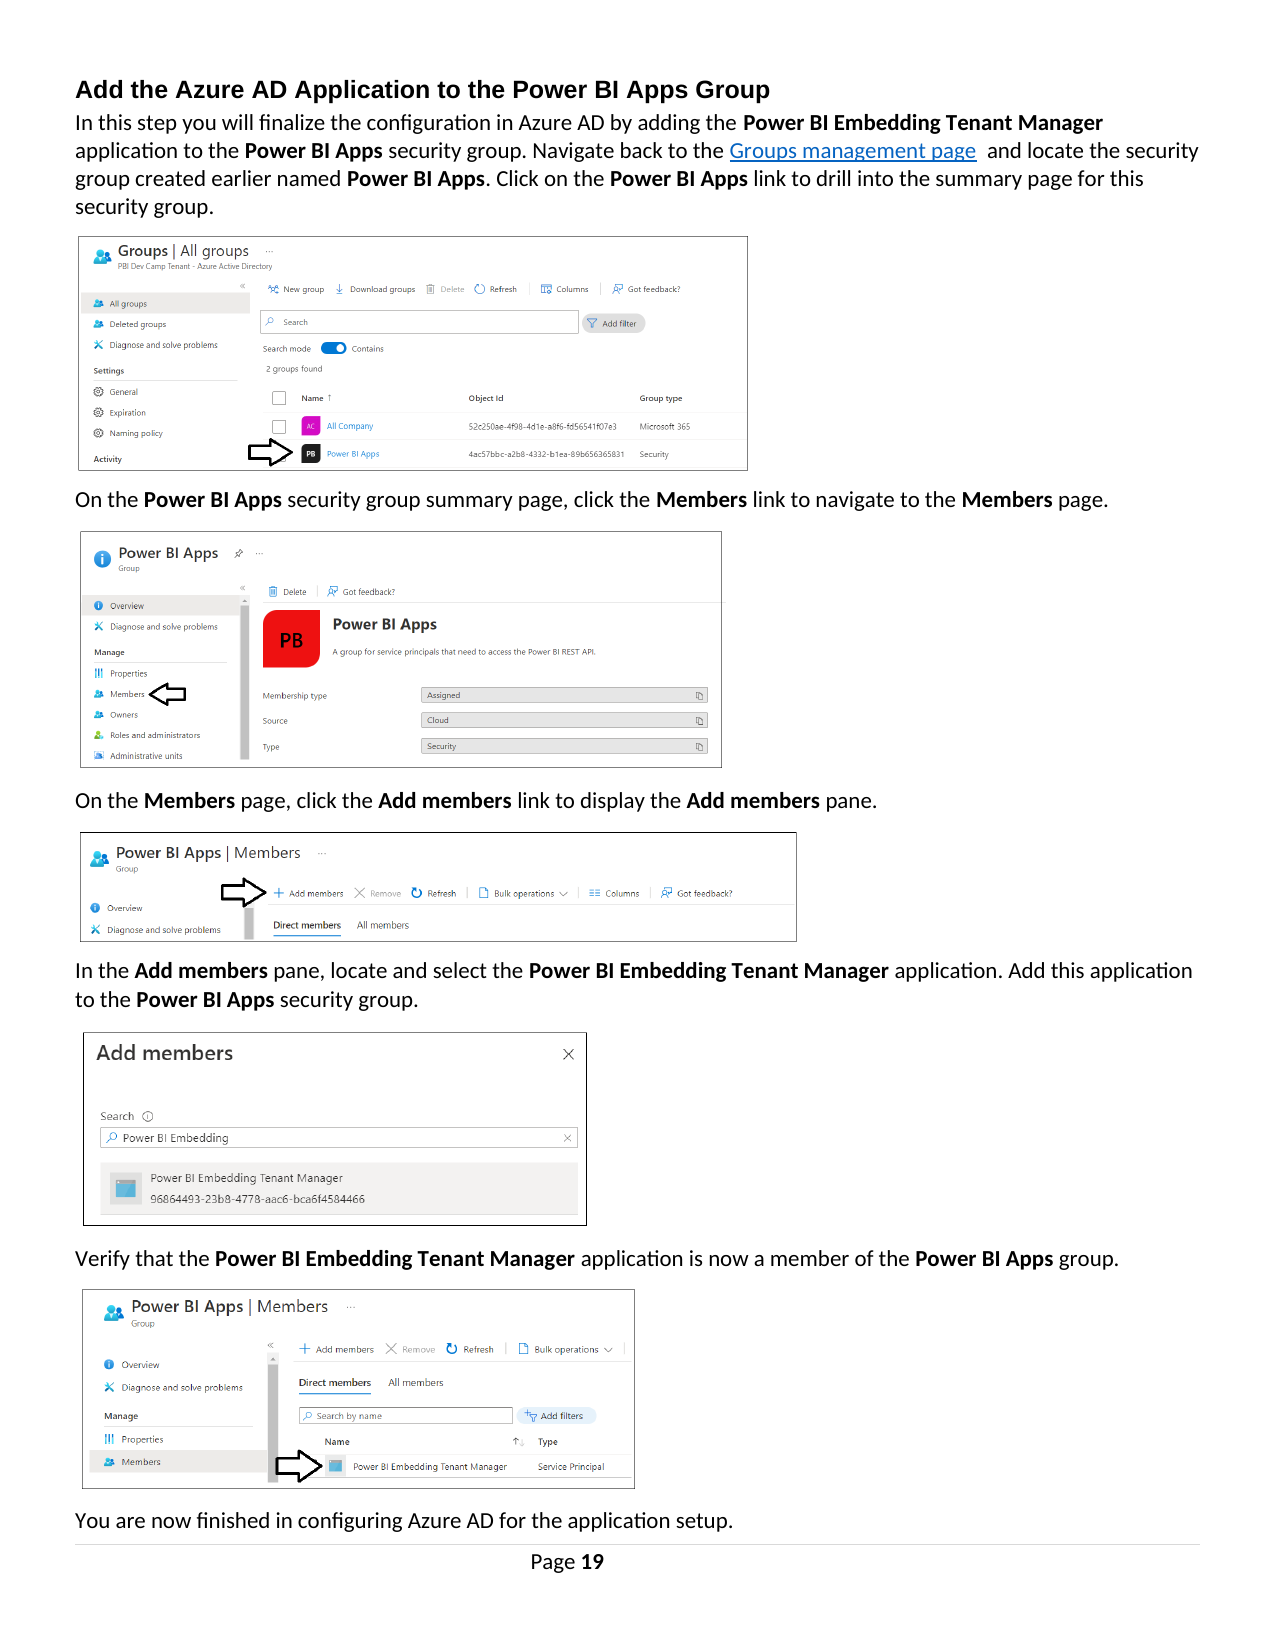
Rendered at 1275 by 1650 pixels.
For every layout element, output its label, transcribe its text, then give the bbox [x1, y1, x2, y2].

text On the Power BI Apps security group summary page, click the Members link to navigate to the Members page. [75, 486, 1200, 513]
picture [75, 232, 751, 473]
text In the Add members pane, locate and select the Power BI Embedding Tenant Manager application. Add this application to the Power BI Apps security group. [75, 957, 1200, 1013]
picture [75, 826, 799, 945]
text On the Members page, click the Add members link to display the Add members pane. [75, 786, 1200, 814]
text Verify that the Power BI Embedding Tenant Manager application is now a member of the Power BI Apps group. [75, 1244, 1200, 1272]
picture [75, 526, 727, 774]
subtitle Add the Azure AD Application to the Power BI Apps Group [75, 75, 1200, 104]
picture [75, 1025, 593, 1232]
text In this step you will finalize the configuration in Azure AD by adding the Power BI Embedding Tenant Manager application to the Power BI Apps security group. Navigate back to the Groups management page and locate the security group created earlier named Power BI Apps. Click on the Power BI Apps link to drill into the summary page for this security group. [75, 108, 1200, 220]
text You are now finished in configuring Azure AD for the application setup. [75, 1506, 1200, 1534]
picture [75, 1284, 638, 1494]
